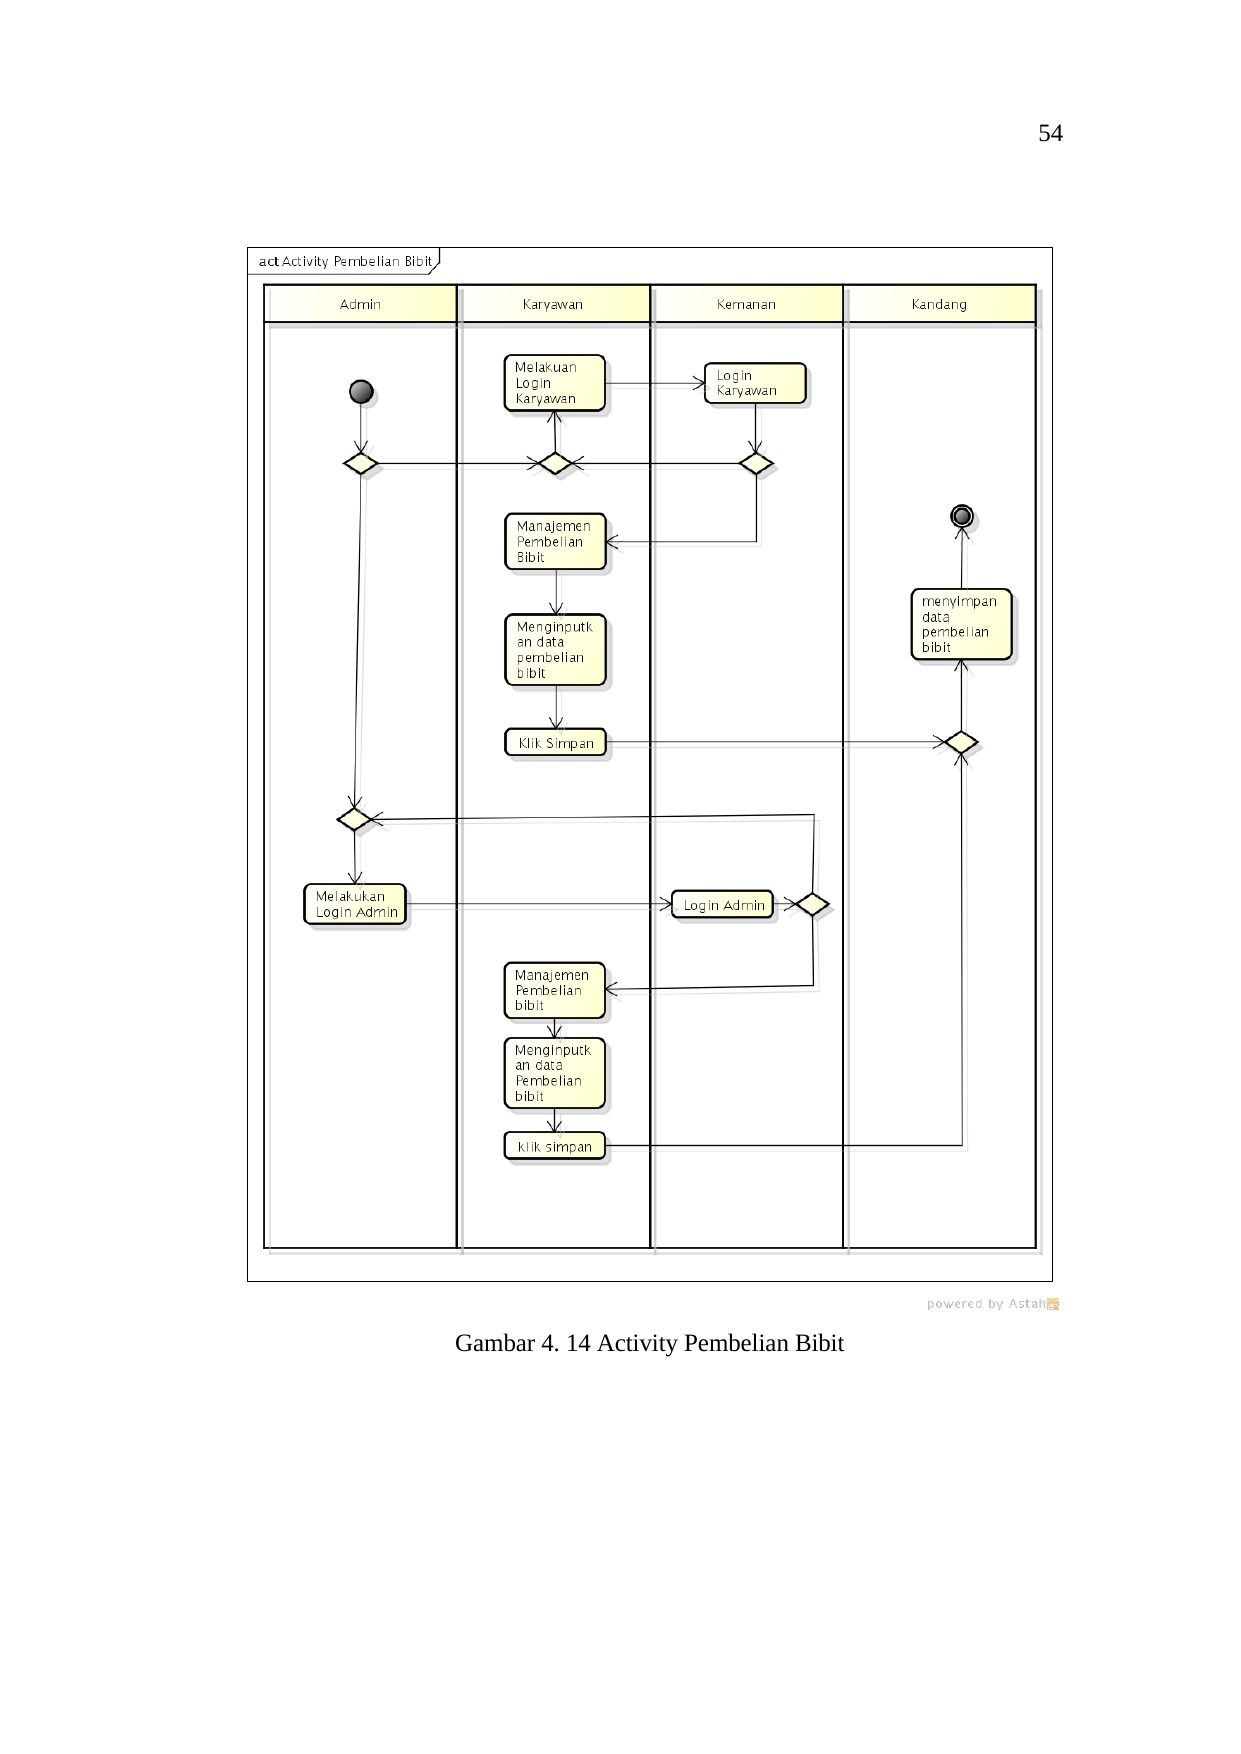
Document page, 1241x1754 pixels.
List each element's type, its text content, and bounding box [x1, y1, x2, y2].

picture [236, 236, 1063, 1314]
